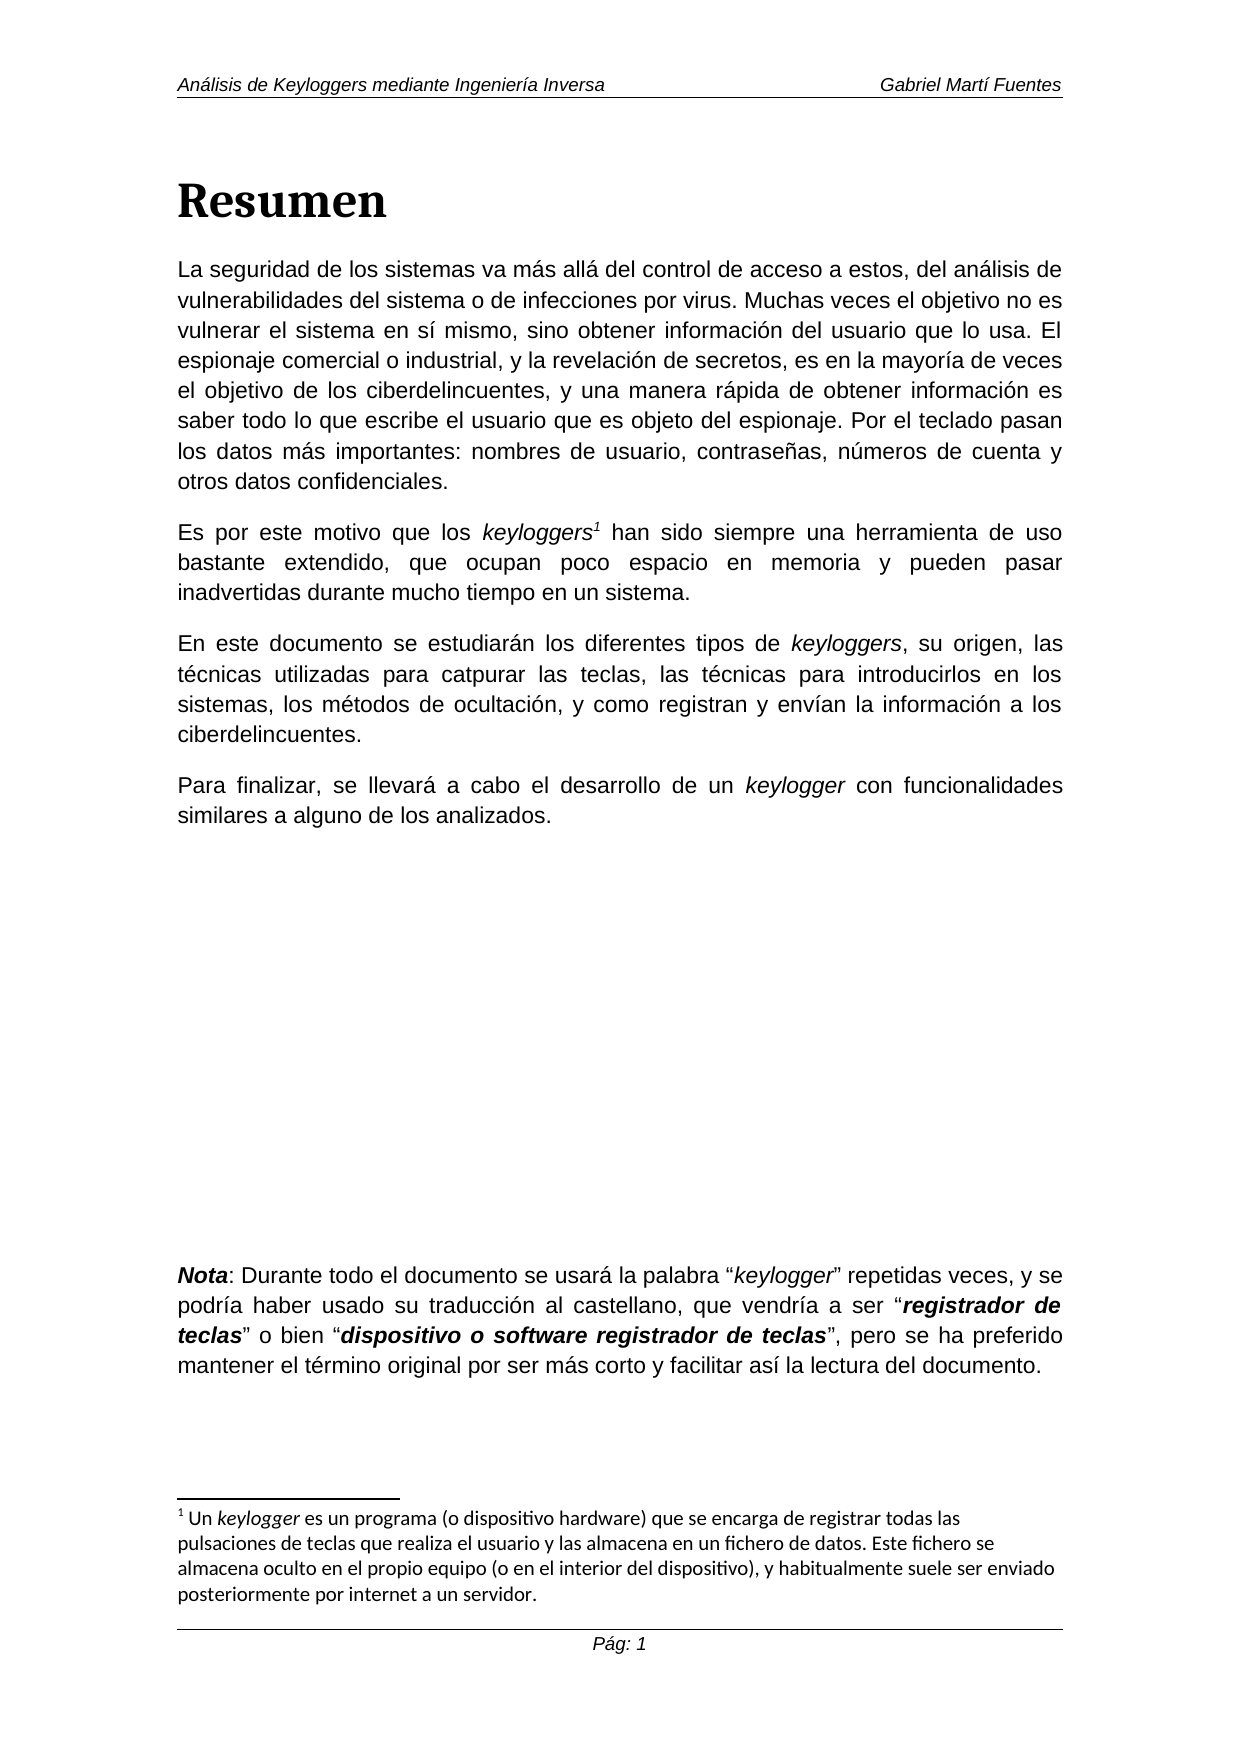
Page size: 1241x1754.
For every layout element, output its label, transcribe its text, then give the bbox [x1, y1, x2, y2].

subtitle Resumen [177, 173, 1063, 230]
text Es por este motivo que los keyloggers han sido siempre una herramienta de uso bastante extendido, que ocupan poco espacio en memoria y pueden pasar inadvertidas durante mucho tiempo en un sistema. [177, 519, 1063, 606]
text Nota: Durante todo el documento se usará la palabra “keylogger” repetidas veces, y se podría haber usado su traducción al castellano, que vendría a ser “registrador de teclas” o bien “dispositivo o software registrador de teclas”, pero se ha preferido mantener el término original por ser más corto y facilitar así la lectura del documento. [177, 1262, 1063, 1378]
text Para finalizar, se llevará a cabo el desarrollo de un keylogger con funcionalidades similares a alguno de los analizados. [177, 772, 1063, 828]
text La seguridad de los sistemas va más allá del control de acceso a estos, del análisis de vulnerabilidades del sistema o de infecciones por virus. Muchas veces el objetivo no es vulnerar el sistema en sí mismo, sino obtener información del usuario que lo usa. El espionaje comercial o industrial, y la revelación de secretos, es en la mayoría de veces el objetivo de los ciberdelincuentes, y una manera rápida de obtener información es saber todo lo que escribe el usuario que es objeto del espionaje. Por el teclado pasan los datos más importantes: nombres de usuario, contraseñas, números de cuenta y otros datos confidenciales. [177, 256, 1063, 494]
text En este documento se estudiarán los diferentes tipos de keyloggers, su origen, las técnicas utilizadas para catpurar las teclas, las técnicas para introducirlos en los sistemas, los métodos de ocultación, y como registran y envían la información a los ciberdelincuentes. [177, 630, 1063, 747]
